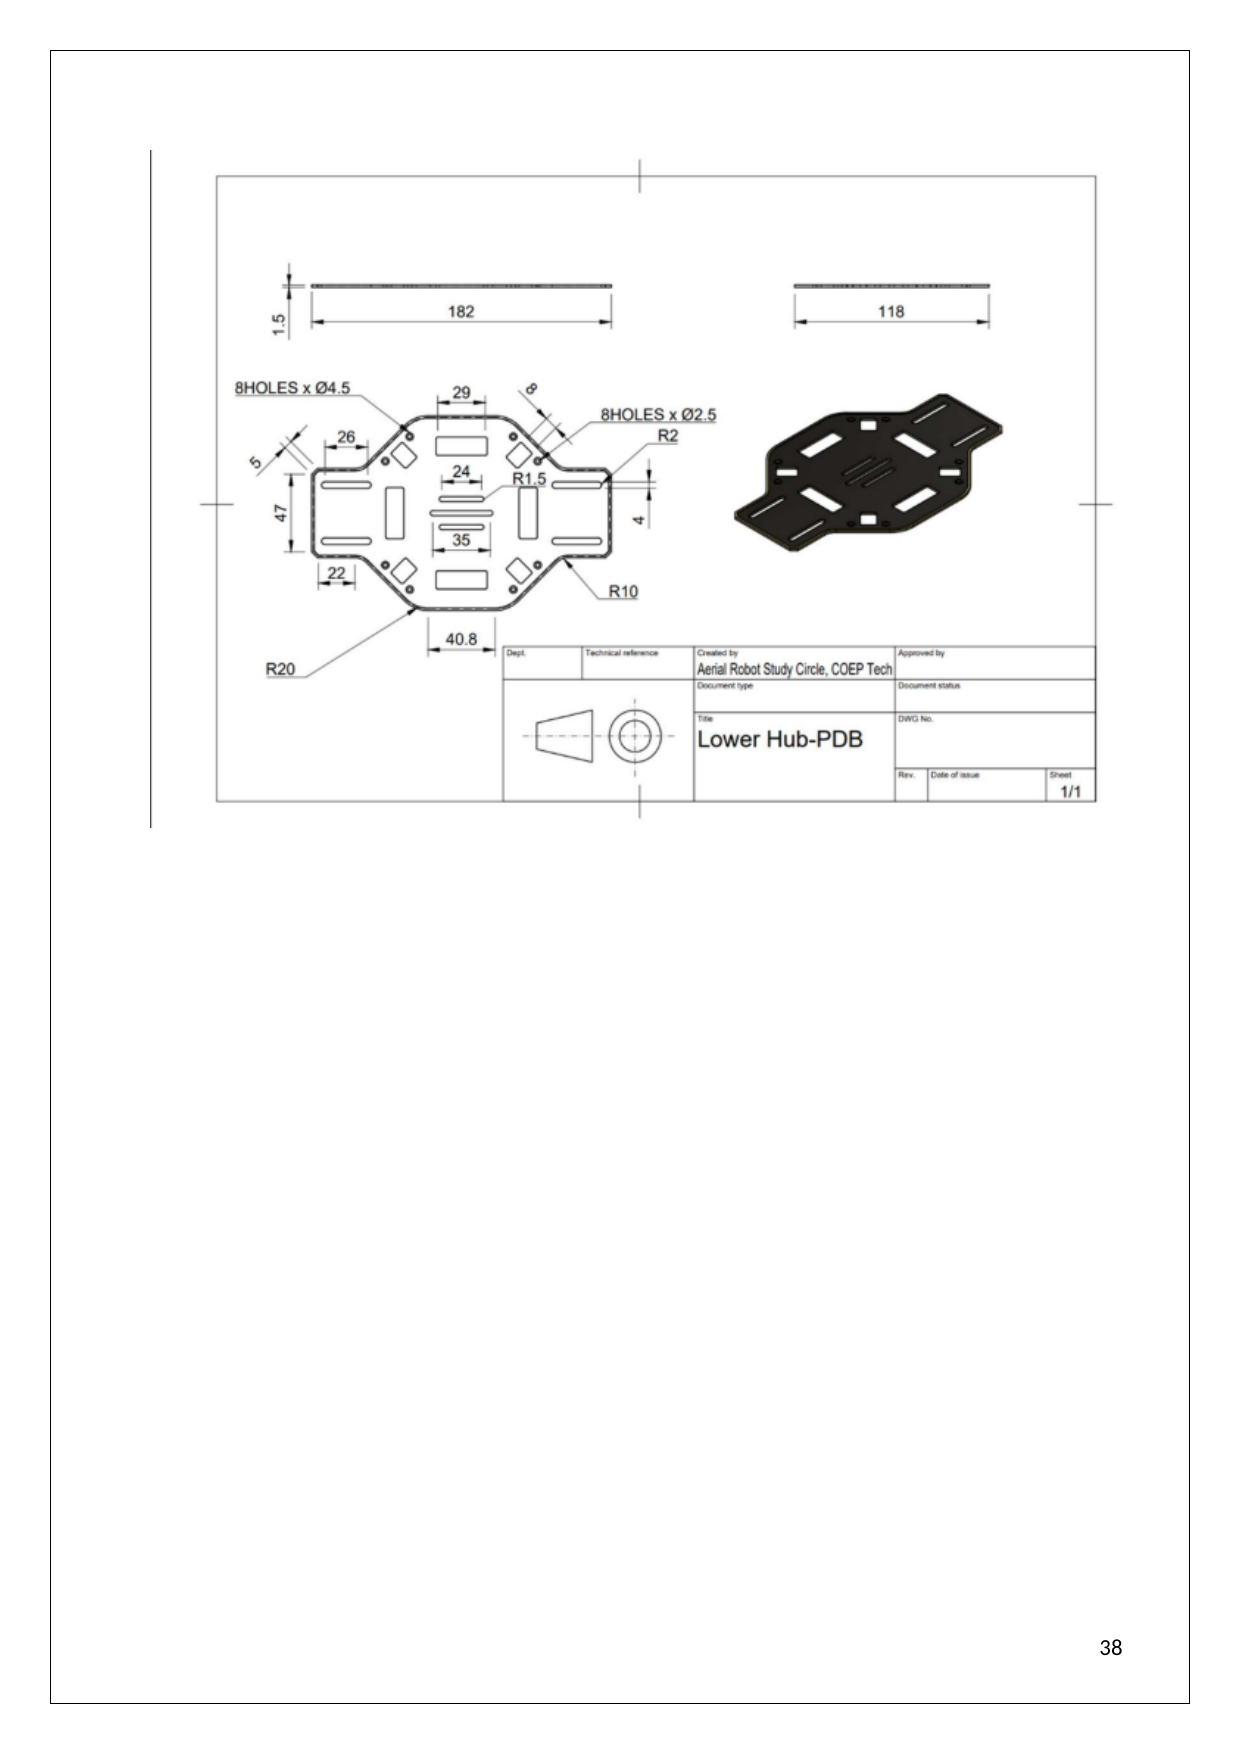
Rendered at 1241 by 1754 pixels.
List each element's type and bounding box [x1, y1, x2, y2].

picture [150, 150, 1123, 828]
